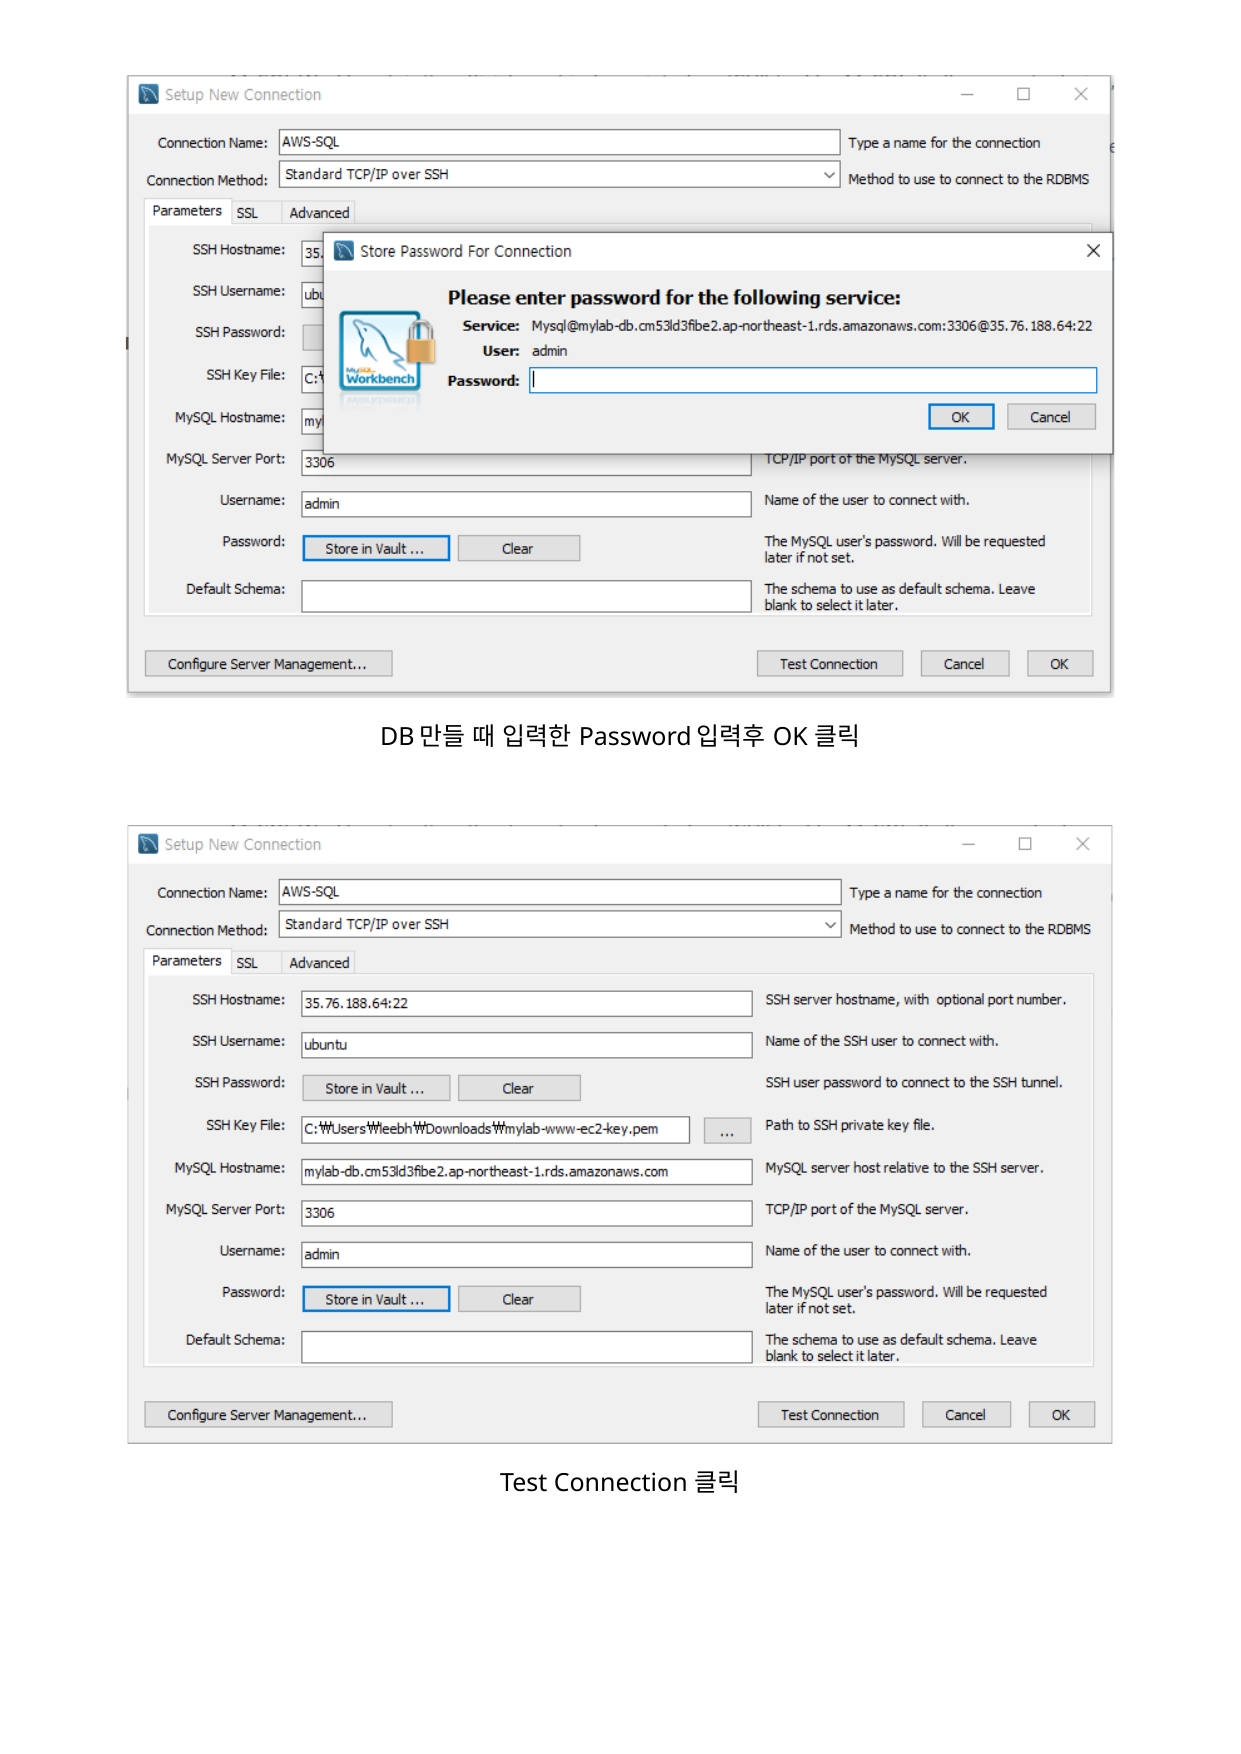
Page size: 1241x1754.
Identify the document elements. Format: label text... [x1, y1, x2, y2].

text DB만들 때 입력한 Password입력후 OK 클릭 [75, 716, 1165, 752]
picture [125, 75, 1115, 698]
picture [127, 825, 1113, 1444]
text Test Connection 클릭 [75, 1462, 1165, 1498]
